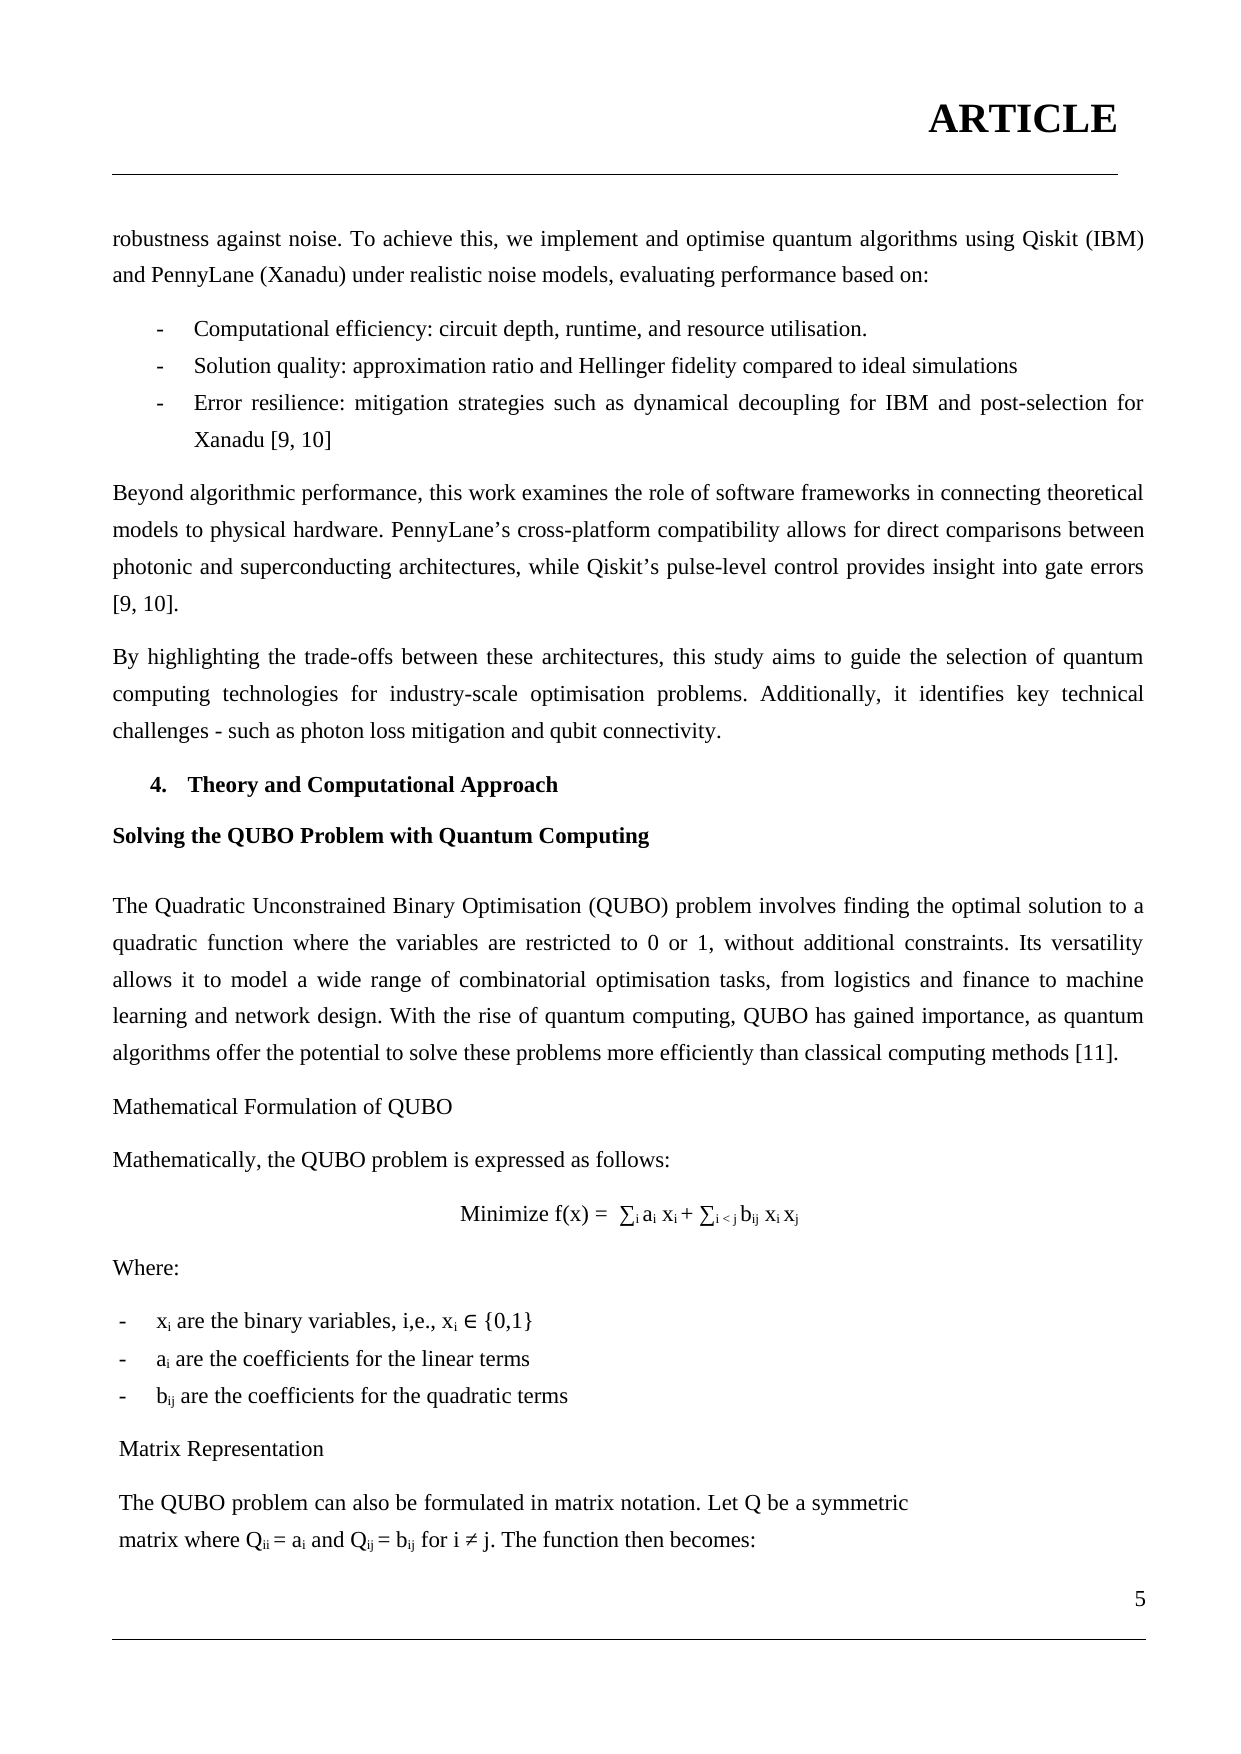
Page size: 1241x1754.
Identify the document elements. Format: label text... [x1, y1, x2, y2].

text Matrix Representation [118, 1435, 909, 1462]
text Beyond algorithmic performance, this work examines the role of software frameworks in connecting theoretical models to physical hardware. PennyLane’s cross-platform compatibility allows for direct comparisons between photonic and superconducting architectures, while Qiskit’s pulse-level control provides insight into gate errors [9, 10]. [112, 479, 1146, 616]
text Mathematically, the QUBO problem is expressed as follows: [112, 1147, 1146, 1173]
text The QUBO problem can also be formulated in matrix notation. Let Q be a symmetric matrix where Qii = ai and Qij = bij for i ≠ j. The function then becomes: [118, 1489, 909, 1552]
text By highlighting the trade-offs between these architectures, this study aims to guide the selection of quantum computing technologies for industry-scale optimisation problems. Additionally, it identifies key technical challenges - such as photon loss mitigation and qubit connectivity. [112, 643, 1146, 743]
list Computational efficiency: circuit depth, runtime, and resource utilisation. [156, 315, 1146, 341]
list ai are the coefficients for the linear terms [118, 1345, 1146, 1371]
text The Quadratic Unconstrained Binary Optimisation (QUBO) problem involves finding the optimal solution to a quadratic function where the variables are restricted to 0 or 1, without additional constraints. Its versatility allows it to model a wide range of combinatorial optimisation tasks, from logistics and finance to machine learning and network design. With the rise of quantum computing, QUBO has gained importance, as quantum algorithms offer the potential to solve these problems more efficiently than classical computing methods [11]. [112, 892, 1146, 1066]
list Error resilience: mitigation strategies such as dynamical decoupling for IBM and post-selection for Xanadu [9, 10] [156, 389, 1146, 452]
list xi are the binary variables, i,e., xi ∈ {0,1} [118, 1307, 1146, 1334]
list bij are the coefficients for the quadratic terms [118, 1382, 1146, 1408]
text Minimize f(x) = ∑i ai xi + ∑i < j bij xi xj [112, 1200, 1146, 1226]
list Solution quality: approximation ratio and Hellinger fidelity compared to ideal simulations [156, 352, 1146, 378]
text Solving the QUBO Problem with Quantum Computing [112, 824, 1146, 848]
text Where: [112, 1254, 1146, 1280]
list Theory and Computational Approach [150, 771, 1146, 797]
text Mathematical Formulation of QUBO [112, 1093, 1146, 1119]
